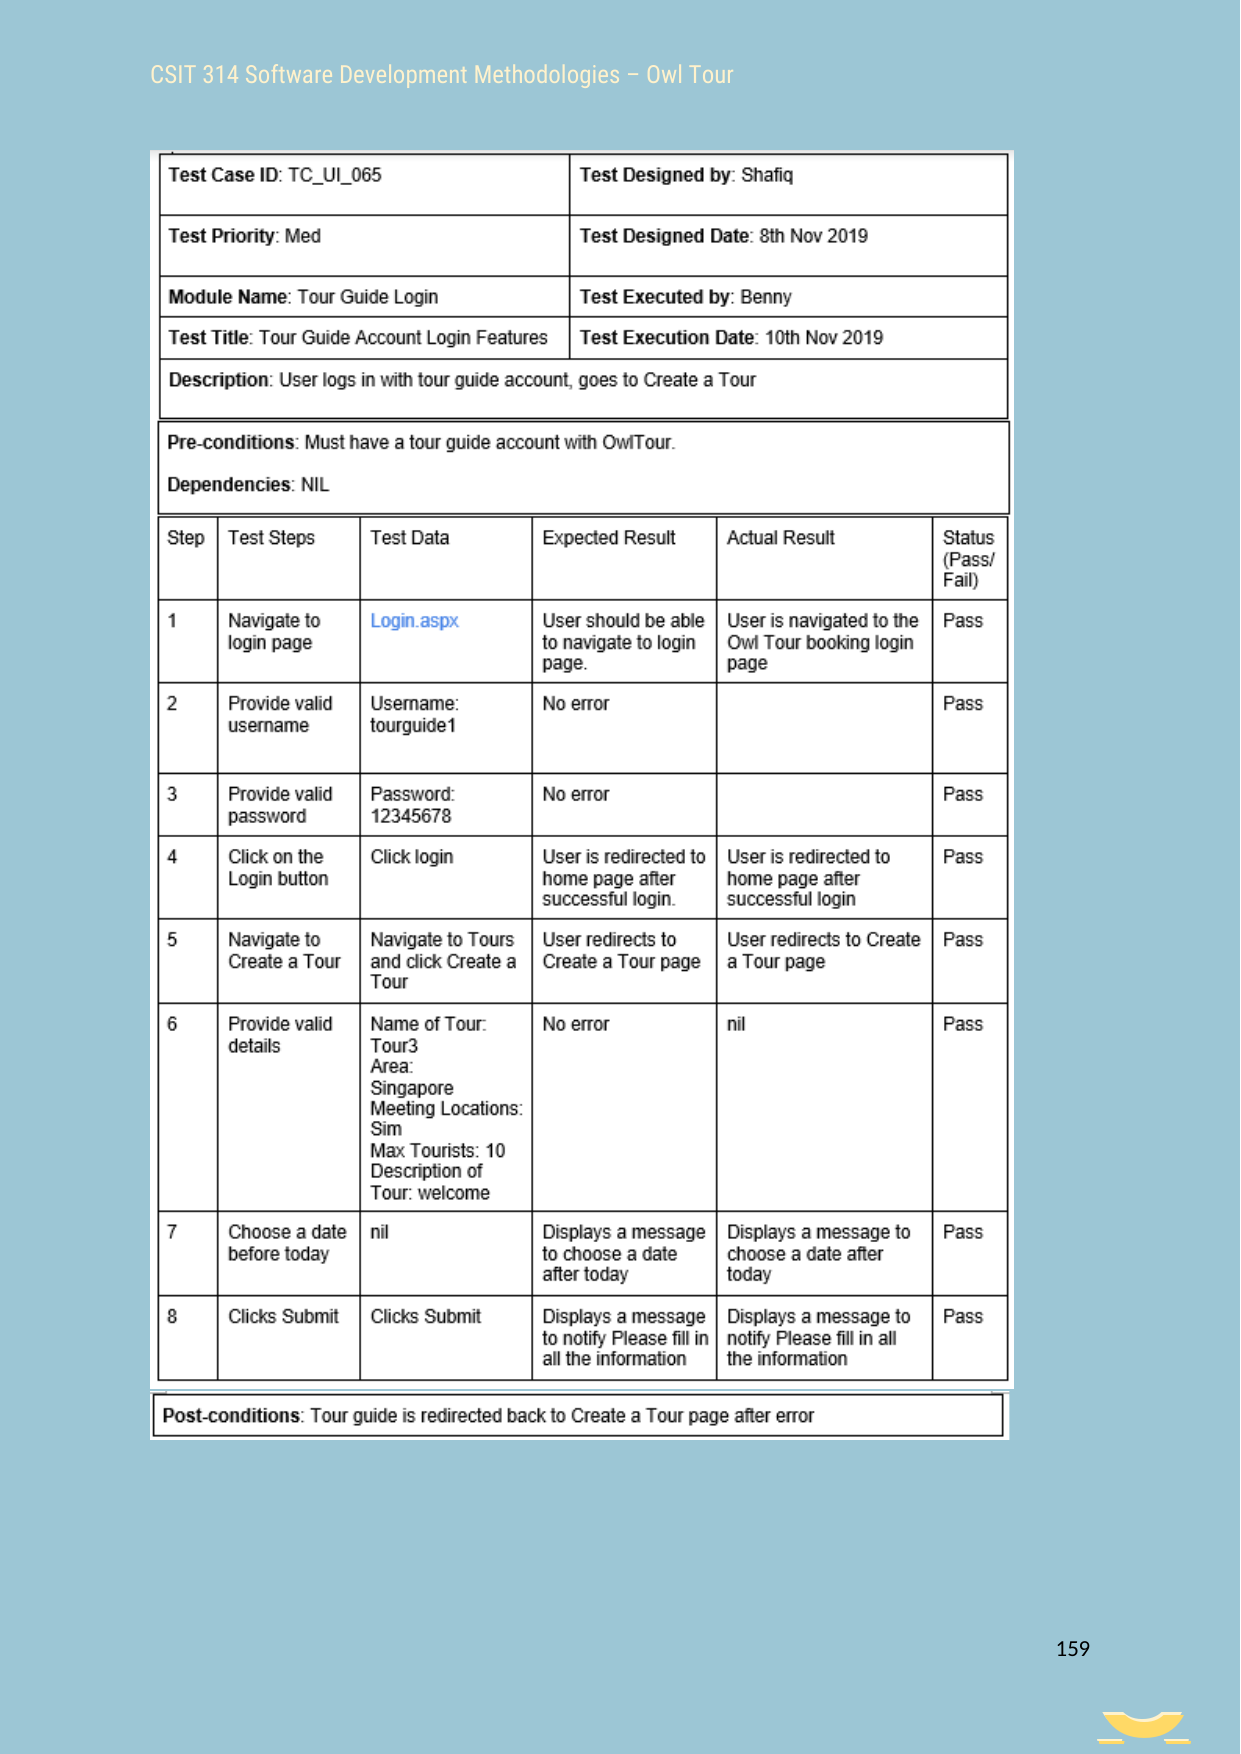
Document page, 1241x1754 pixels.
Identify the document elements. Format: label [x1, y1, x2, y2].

picture [150, 150, 1014, 1389]
picture [150, 1391, 1010, 1440]
